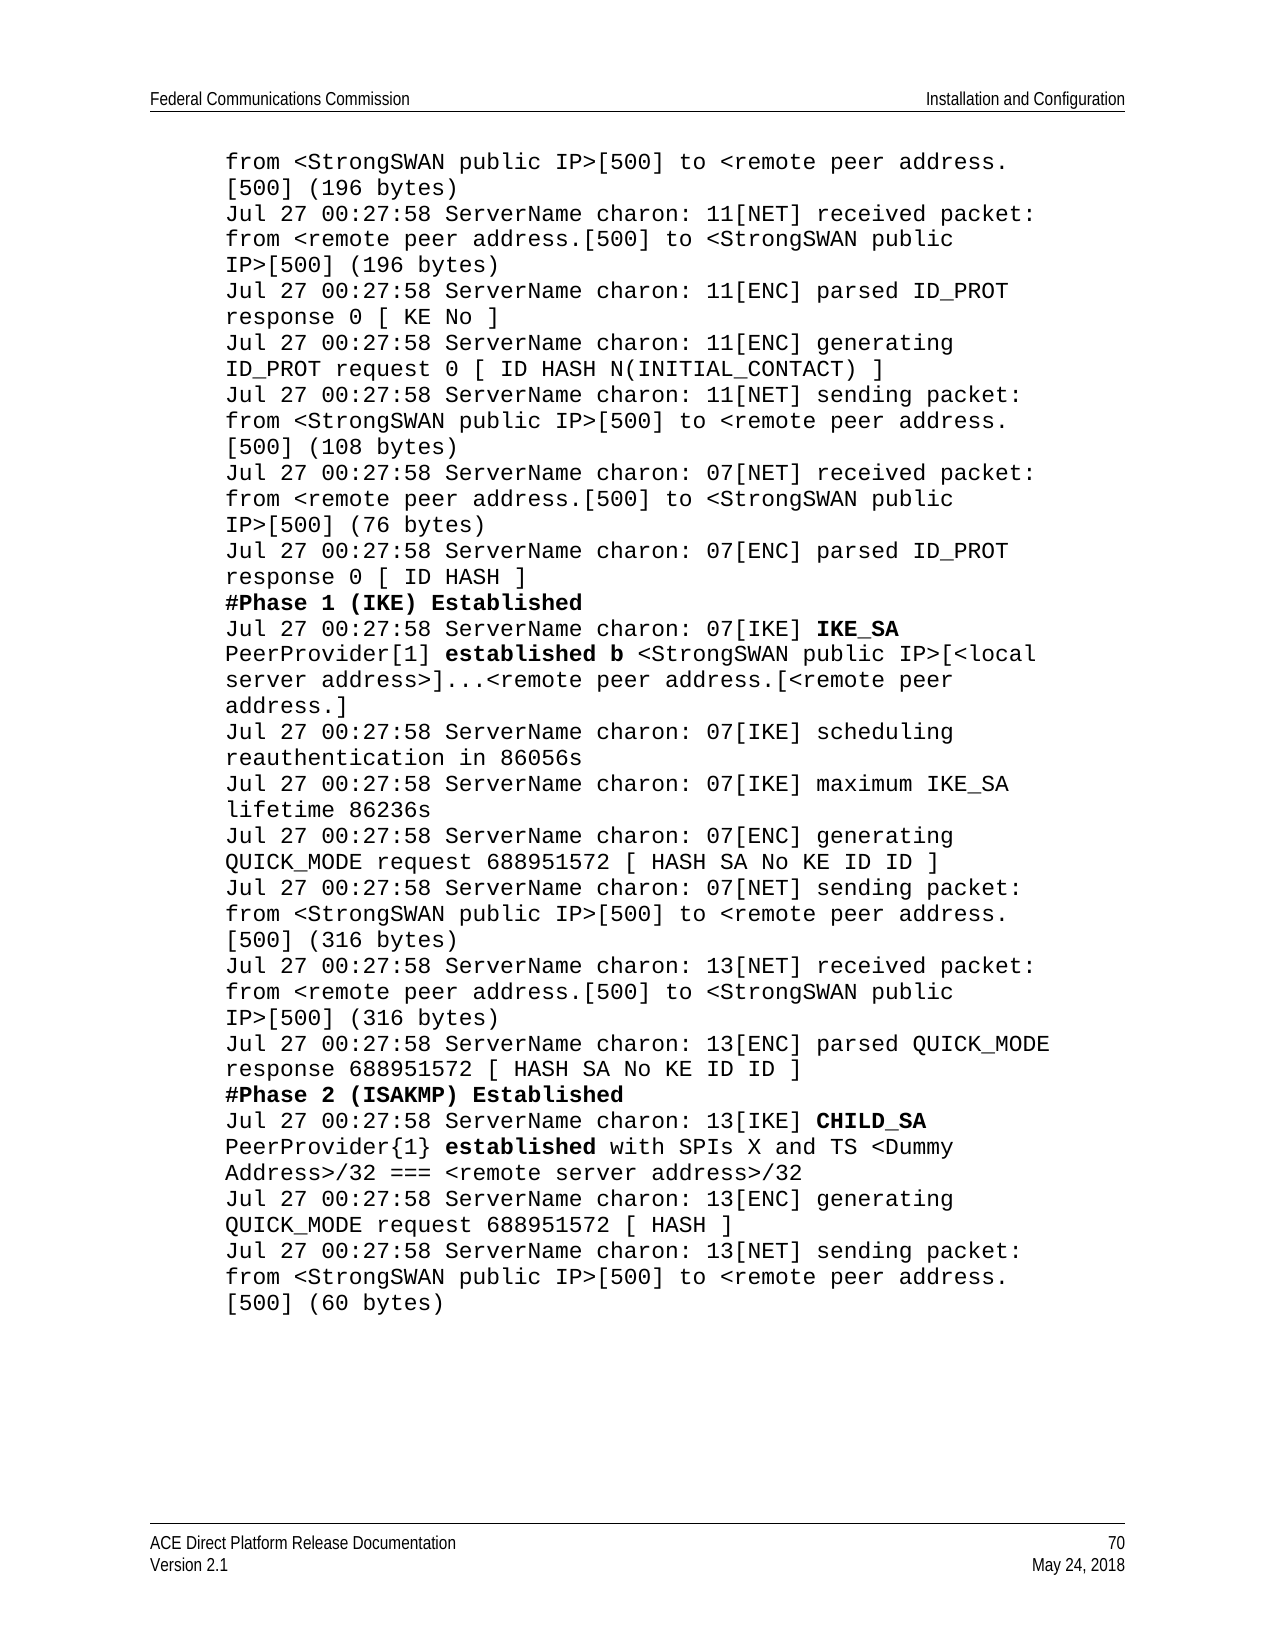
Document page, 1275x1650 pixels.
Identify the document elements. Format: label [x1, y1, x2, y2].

text [225, 150, 1050, 1317]
